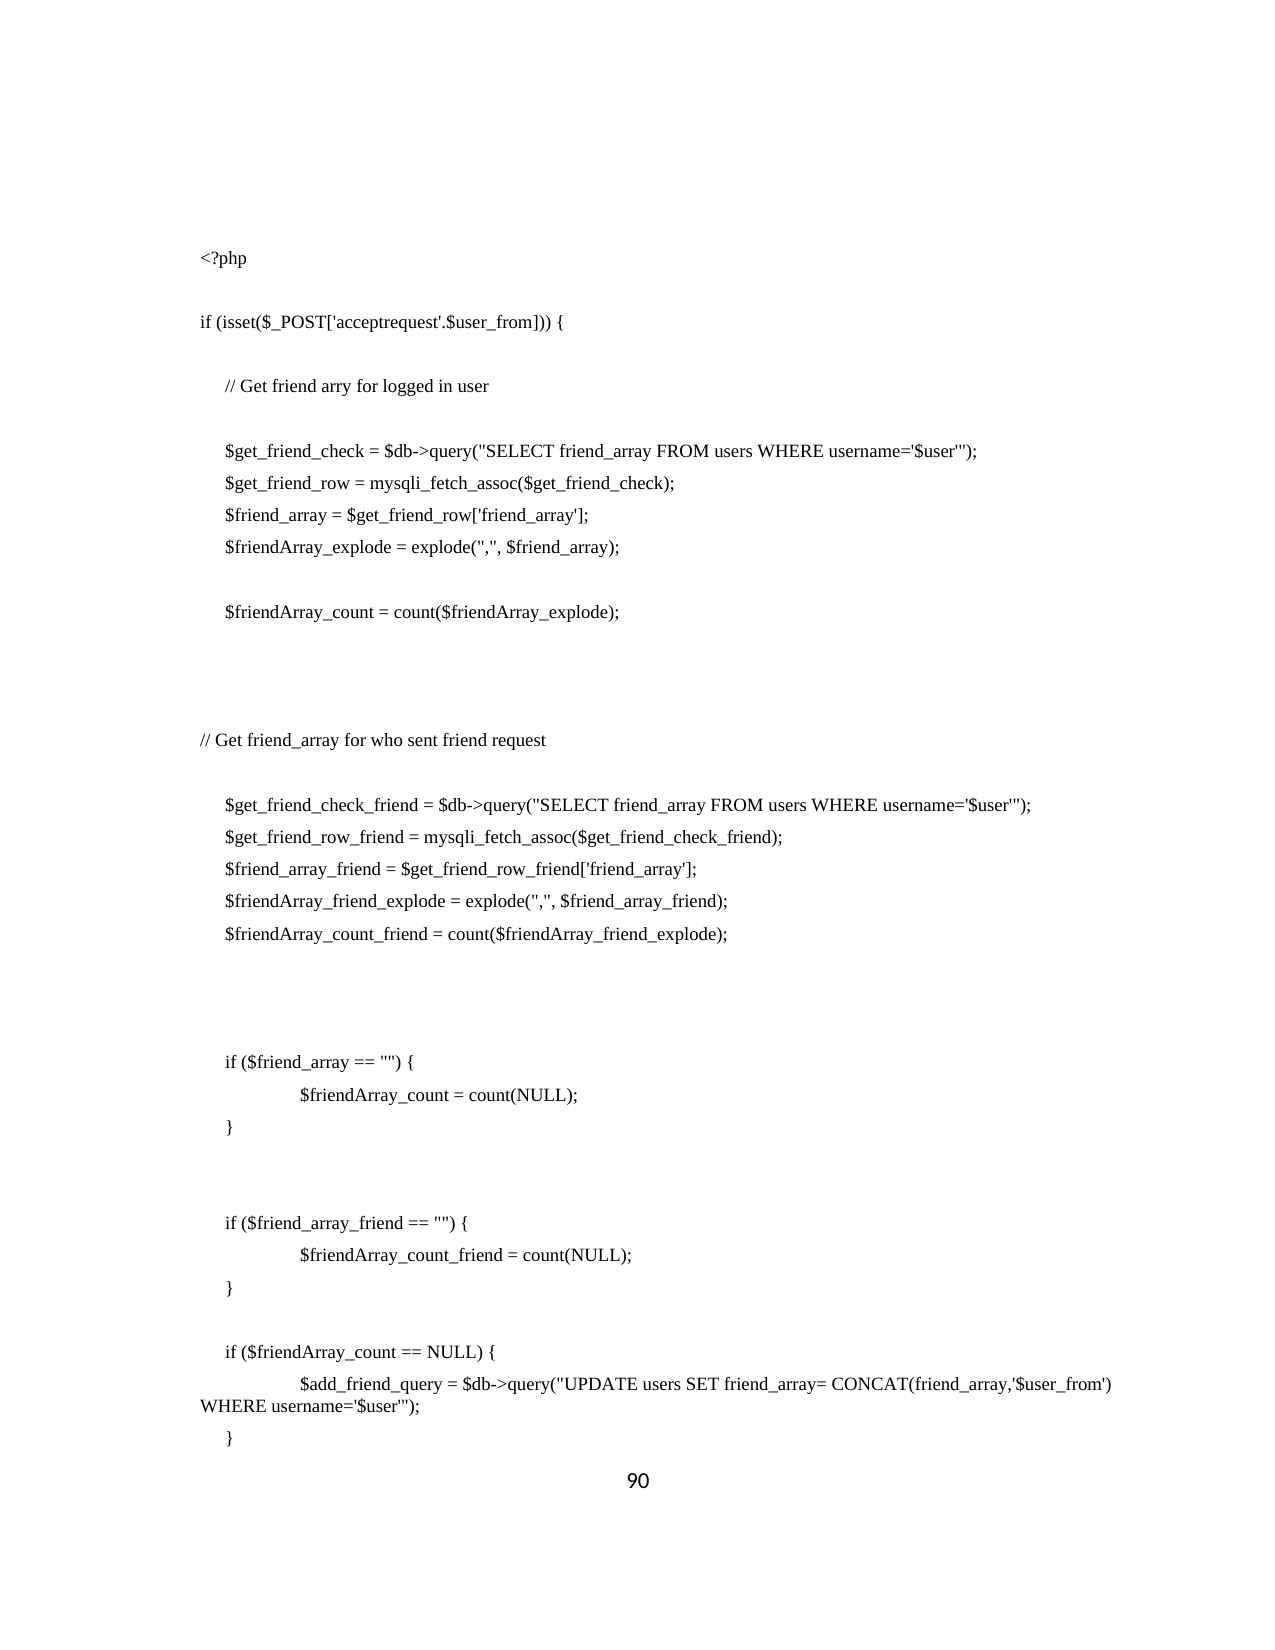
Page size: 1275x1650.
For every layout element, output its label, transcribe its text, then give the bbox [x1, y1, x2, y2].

text if ($friend_array_friend == "") { [200, 1212, 1125, 1234]
text } [200, 1116, 1125, 1137]
text // Get friend_array for who sent friend request [200, 729, 1125, 751]
text $friendArray_friend_explode = explode(",", $friend_array_friend); [200, 890, 1125, 912]
text $get_friend_row_friend = mysqli_fetch_assoc($get_friend_check_friend); [200, 826, 1125, 847]
text $friendArray_count_friend = count($friendArray_friend_explode); [200, 922, 1125, 944]
text $friendArray_count_friend = count(NULL); [200, 1244, 1125, 1266]
text if ($friendArray_count == NULL) { [200, 1341, 1125, 1362]
text $get_friend_check = $db->query("SELECT friend_array FROM users WHERE username='$user'"); [200, 440, 1125, 461]
text $get_friend_check_friend = $db->query("SELECT friend_array FROM users WHERE username='$user'"); [200, 794, 1125, 815]
text $add_friend_query = $db->query("UPDATE users SET friend_array= CONCAT(friend_array,'$user_from') WHERE username='$user'"); [200, 1373, 1125, 1416]
text // Get friend arry for logged in user [200, 375, 1125, 397]
text $get_friend_row = mysqli_fetch_assoc($get_friend_check); [200, 472, 1125, 493]
text $friendArray_count = count(NULL); [200, 1083, 1125, 1105]
text $friendArray_explode = explode(",", $friend_array); [200, 536, 1125, 558]
text } [200, 1427, 1125, 1448]
text } [200, 1277, 1125, 1298]
text $friendArray_count = count($friendArray_explode); [200, 601, 1125, 622]
text if ($friend_array == "") { [200, 1051, 1125, 1073]
text <?php [200, 247, 1125, 268]
text $friend_array = $get_friend_row['friend_array']; [200, 504, 1125, 526]
text $friend_array_friend = $get_friend_row_friend['friend_array']; [200, 858, 1125, 880]
text if (isset($_POST['acceptrequest'.$user_from])) { [200, 311, 1125, 332]
